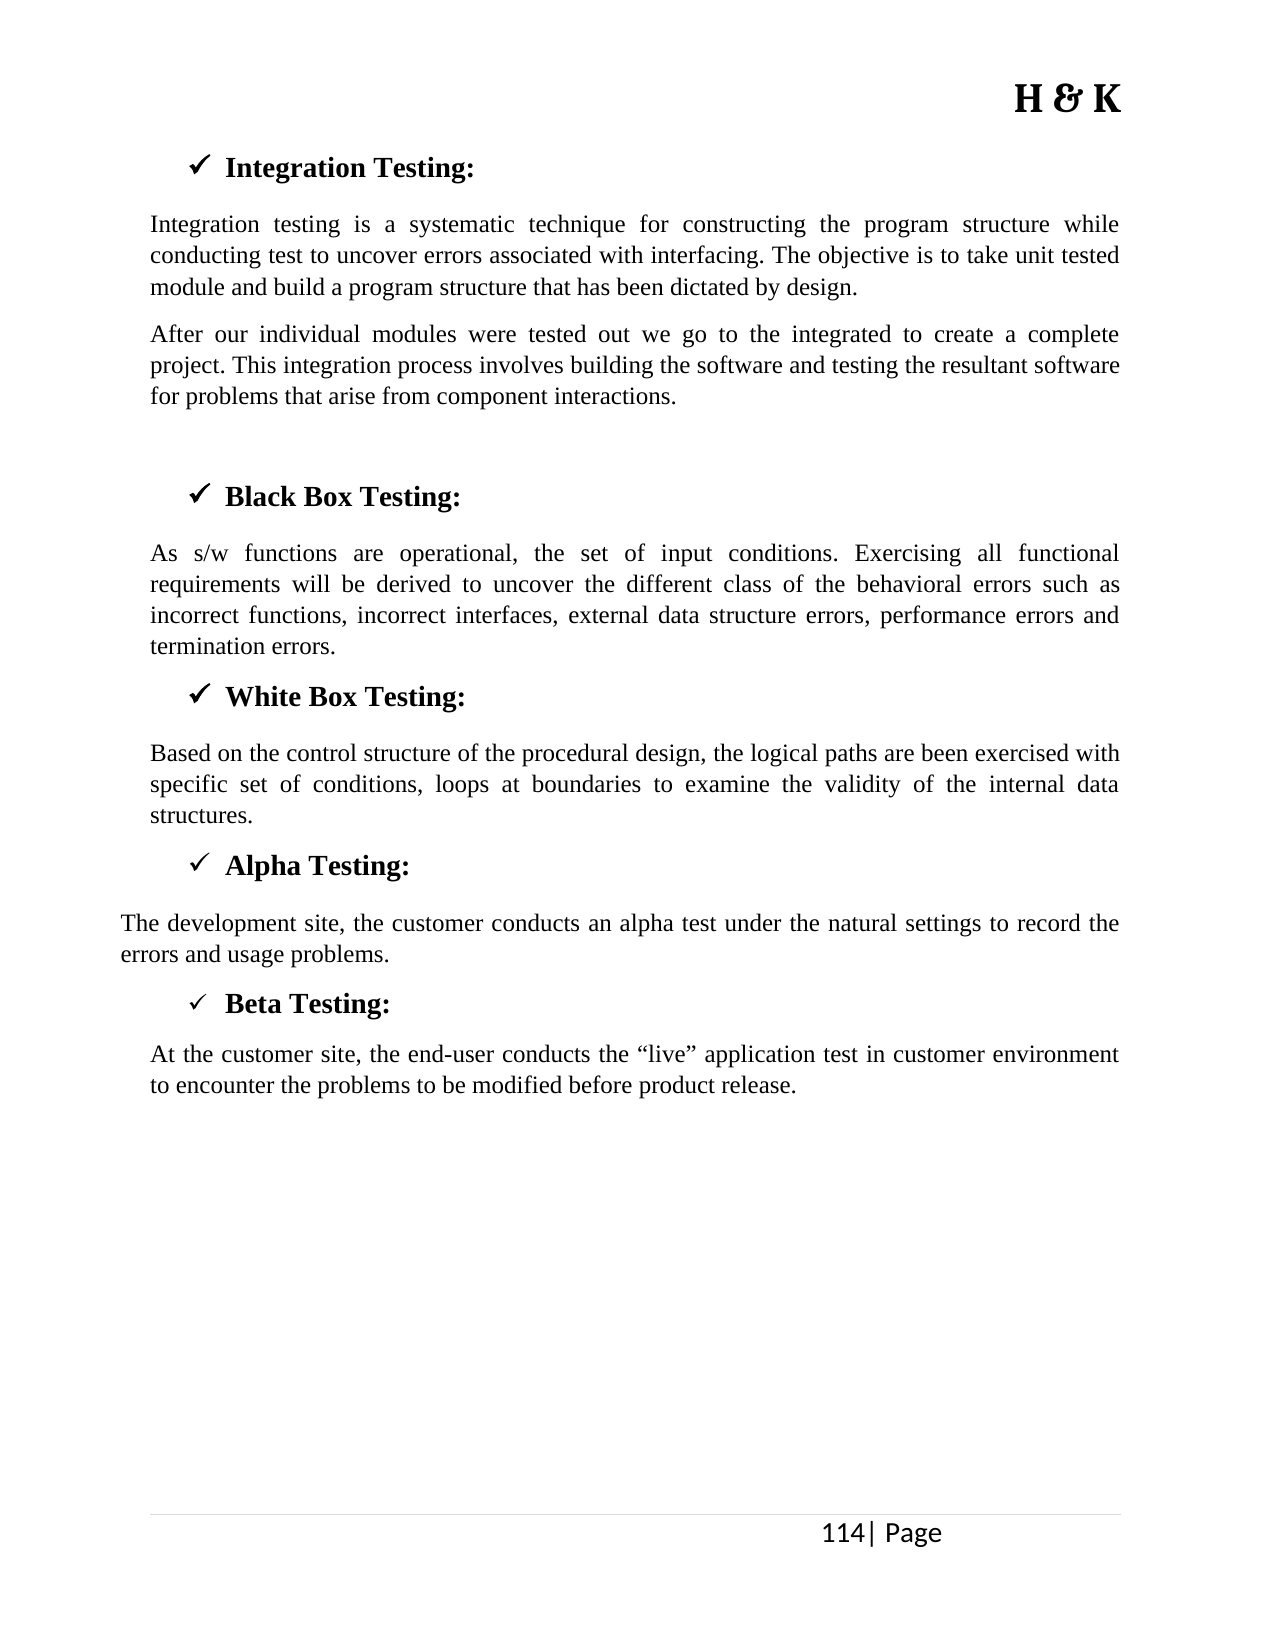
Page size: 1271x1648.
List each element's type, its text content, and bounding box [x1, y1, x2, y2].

text Based on the control structure of the procedural design, the logical paths are been exercised with specific set of conditions, loops at boundaries to examine the validity of the internal data structures. [150, 738, 1121, 829]
list White Box Testing: [187, 679, 1121, 713]
text Integration testing is a systematic technique for constructing the program structure while conducting test to uncover errors associated with interfacing. The objective is to take unit tested module and build a program structure that has been dictated by design. [150, 209, 1121, 300]
text At the customer site, the end-user conducts the “live” application test in customer environment to encounter the problems to be modified before product release. [150, 1039, 1121, 1099]
list Beta Testing: [187, 986, 1121, 1020]
list Integration Testing: [187, 150, 1121, 184]
text The development site, the customer conducts an alpha test under the natural settings to record the errors and usage problems. [120, 908, 1121, 967]
list Alpha Testing: [187, 848, 1121, 882]
list Black Box Testing: [187, 479, 1121, 512]
text As s/w functions are operational, the set of input conditions. Exercising all functional requirements will be derived to uncover the different class of the behavioral errors such as incorrect functions, incorrect interfaces, external data structure errors, performance errors and termination errors. [150, 538, 1121, 660]
text After our individual modules were tested out we go to the integrated to create a complete project. This integration process involves building the software and testing the resultant software for problems that arise from component interactions. [150, 319, 1121, 410]
